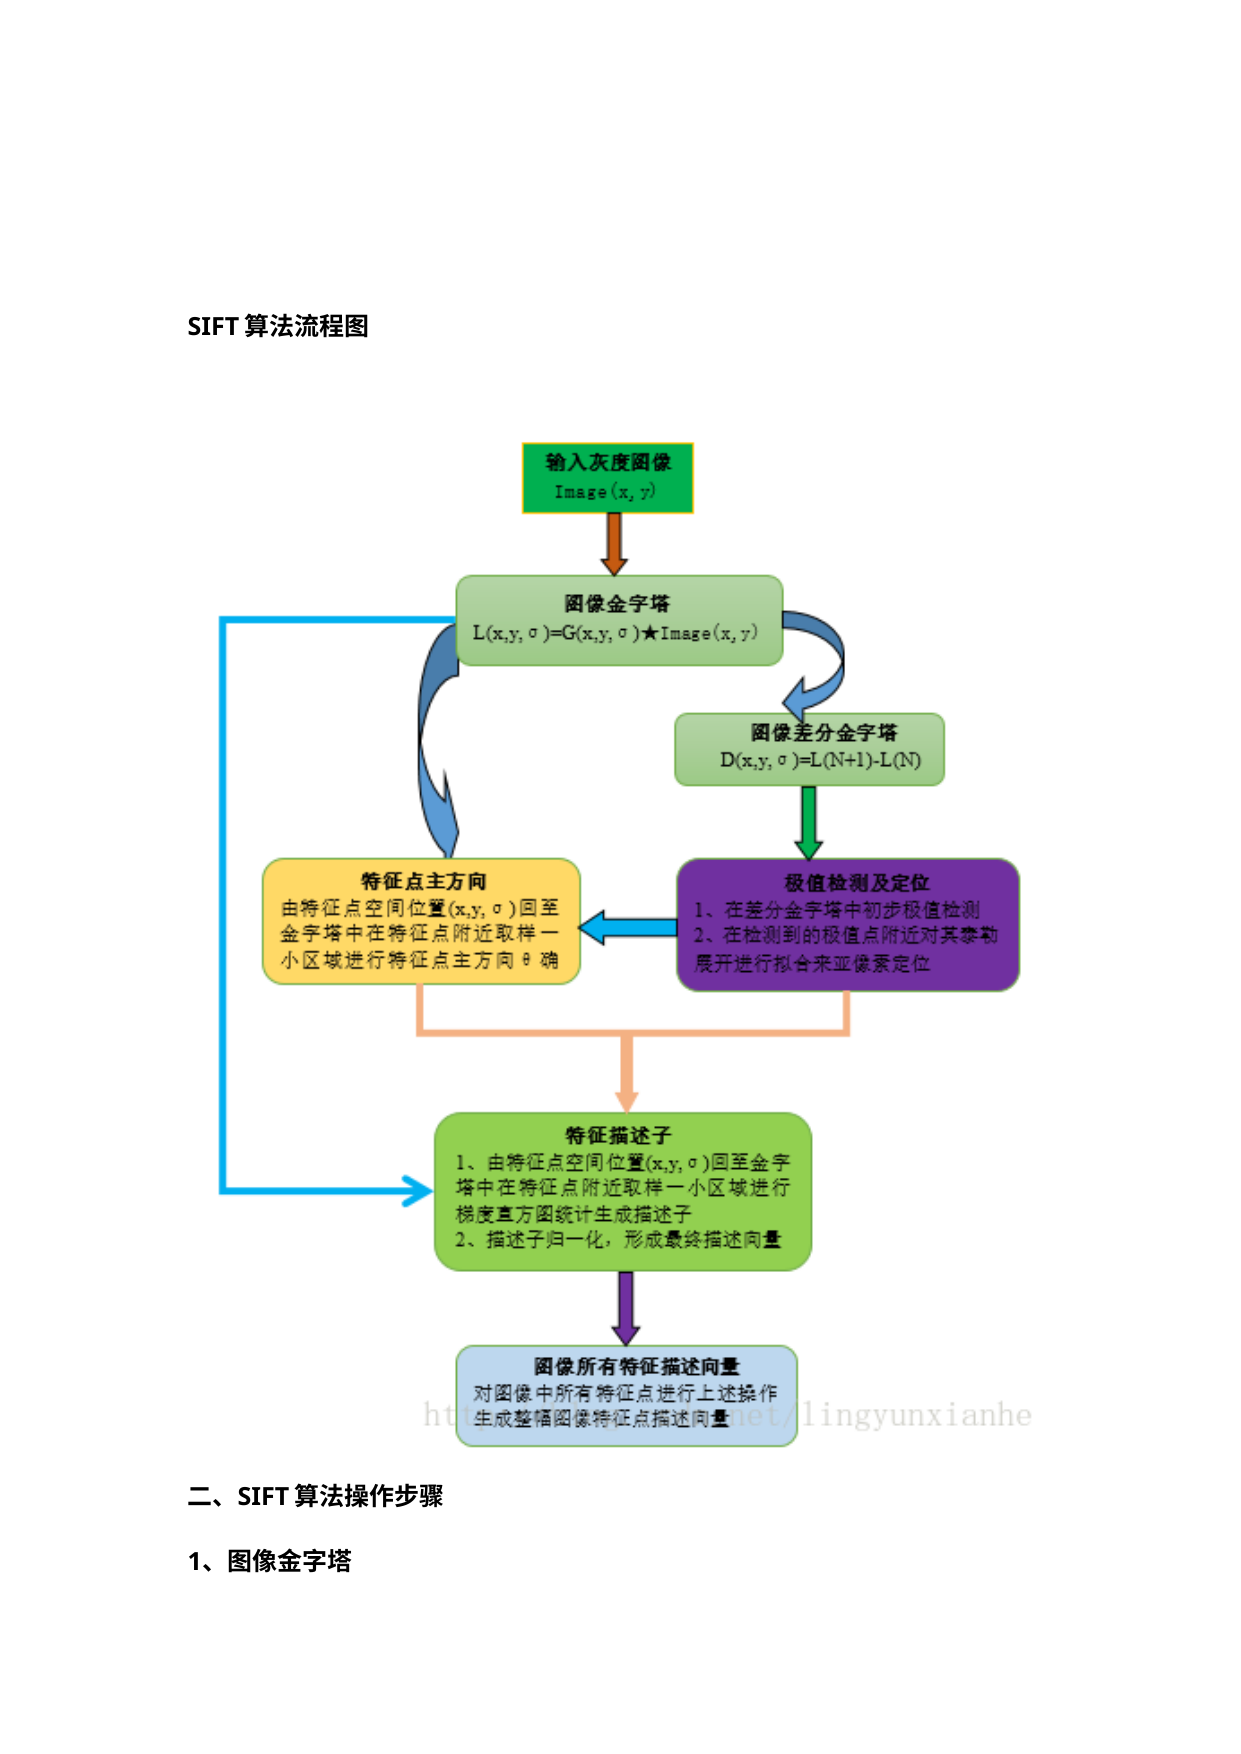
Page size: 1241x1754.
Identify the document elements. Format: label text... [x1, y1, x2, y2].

picture [187, 432, 1053, 1451]
text 二、SIFT算法操作步骤 [187, 1462, 1053, 1527]
text SIFT算法流程图 [187, 292, 1053, 357]
text 1、图像金字塔 [187, 1527, 1053, 1592]
